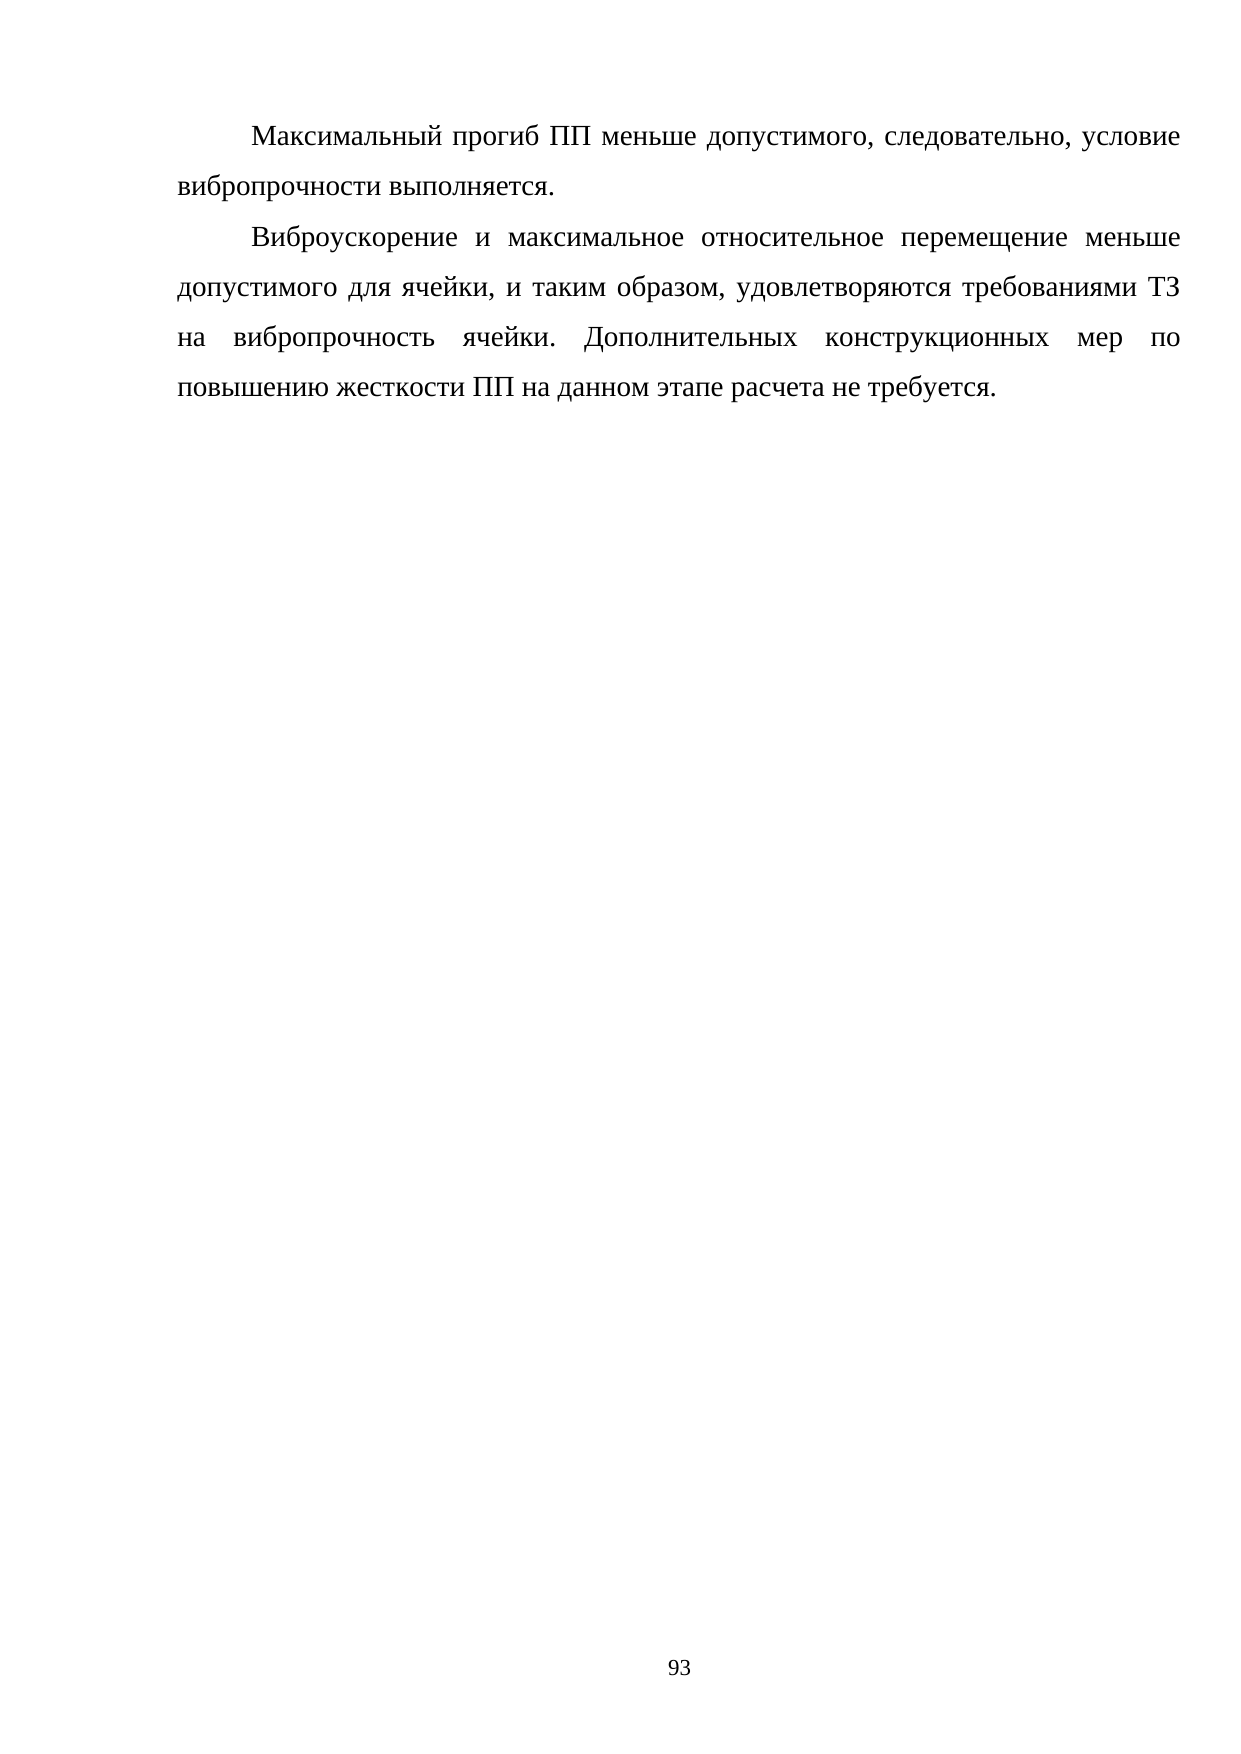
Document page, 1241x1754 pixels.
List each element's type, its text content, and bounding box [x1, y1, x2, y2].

text Виброускорение и максимальное относительное перемещение меньше допустимого для ячейки, и таким образом, удовлетворяются требованиями ТЗ на вибропрочность ячейки. Дополнительных конструкционных мер по повышению жесткости ПП на данном этапе расчета не требуется. [177, 219, 1182, 403]
text Максимальный прогиб ПП меньше допустимого, следовательно, условие вибропрочности выполняется. [177, 118, 1182, 202]
